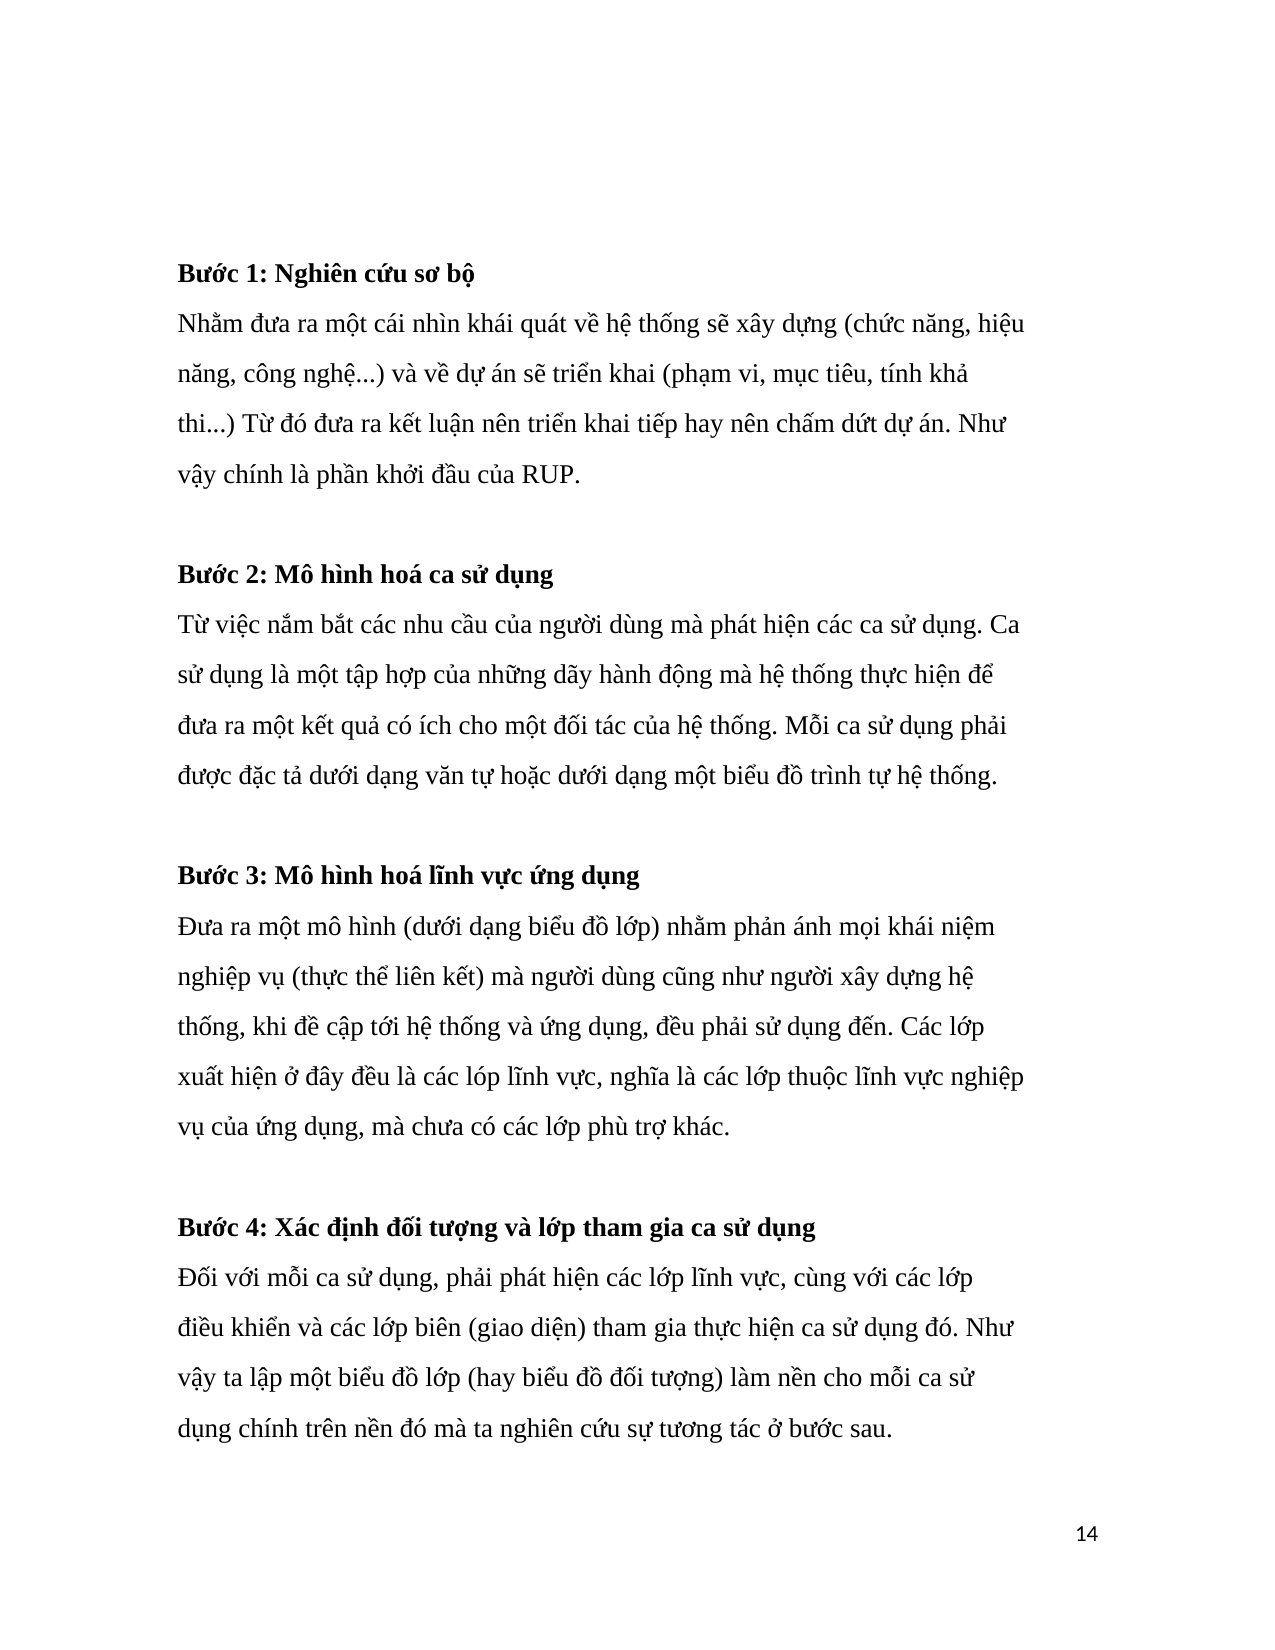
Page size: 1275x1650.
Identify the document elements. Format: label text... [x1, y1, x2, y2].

text Từ việc nắm bắt các nhu cầu của người dùng mà phát hiện các ca sử dụng. Ca [177, 608, 1098, 639]
text Nhằm đưa ra một cái nhìn khái quát về hệ thống sẽ xây dựng (chức năng, hiệu [177, 307, 1098, 338]
text nghiệp vụ (thực thể liên kết) mà người dùng cũng như người xây dựng hệ [177, 960, 1098, 991]
text Bước 4: Xác định đối tượng và lớp tham gia ca sử dụng [177, 1211, 1098, 1242]
text vụ của ứng dụng, mà chưa có các lớp phù trợ khác. [177, 1111, 1098, 1142]
text Bước 1: Nghiên cứu sơ bộ [177, 257, 1098, 288]
text đưa ra một kết quả có ích cho một đối tác của hệ thống. Mỗi ca sử dụng phải [177, 709, 1098, 740]
text sử dụng là một tập hợp của những dãy hành động mà hệ thống thực hiện để [177, 659, 1098, 690]
text xuất hiện ở đây đều là các lóp lĩnh vực, nghĩa là các lớp thuộc lĩnh vực nghiệp [177, 1060, 1098, 1091]
text Bước 3: Mô hình hoá lĩnh vực ứng dụng [177, 859, 1098, 891]
text thống, khi đề cập tới hệ thống và ứng dụng, đều phải sử dụng đến. Các lớp [177, 1010, 1098, 1041]
text Đưa ra một mô hình (dưới dạng biểu đồ lớp) nhằm phản ánh mọi khái niệm [177, 910, 1098, 941]
text Bước 2: Mô hình hoá ca sử dụng [177, 558, 1098, 589]
text năng, công nghệ...) và về dự án sẽ triển khai (phạm vi, mục tiêu, tính khả [177, 357, 1098, 388]
text dụng chính trên nền đó mà ta nghiên cứu sự tương tác ở bước sau. [177, 1412, 1098, 1443]
text Đối với mỗi ca sử dụng, phải phát hiện các lớp lĩnh vực, cùng với các lớp [177, 1261, 1098, 1292]
text được đặc tả dưới dạng văn tự hoặc dưới dạng một biểu đồ trình tự hệ thống. [177, 759, 1098, 790]
text điều khiển và các lớp biên (giao diện) tham gia thực hiện ca sử dụng đó. Như [177, 1311, 1098, 1342]
text vậy ta lập một biểu đồ lớp (hay biểu đồ đối tượng) làm nền cho mỗi ca sử [177, 1362, 1098, 1393]
text vậy chính là phần khởi đầu của RUP. [177, 458, 1098, 489]
text thi...) Từ đó đưa ra kết luận nên triển khai tiếp hay nên chấm dứt dự án. Như [177, 408, 1098, 439]
